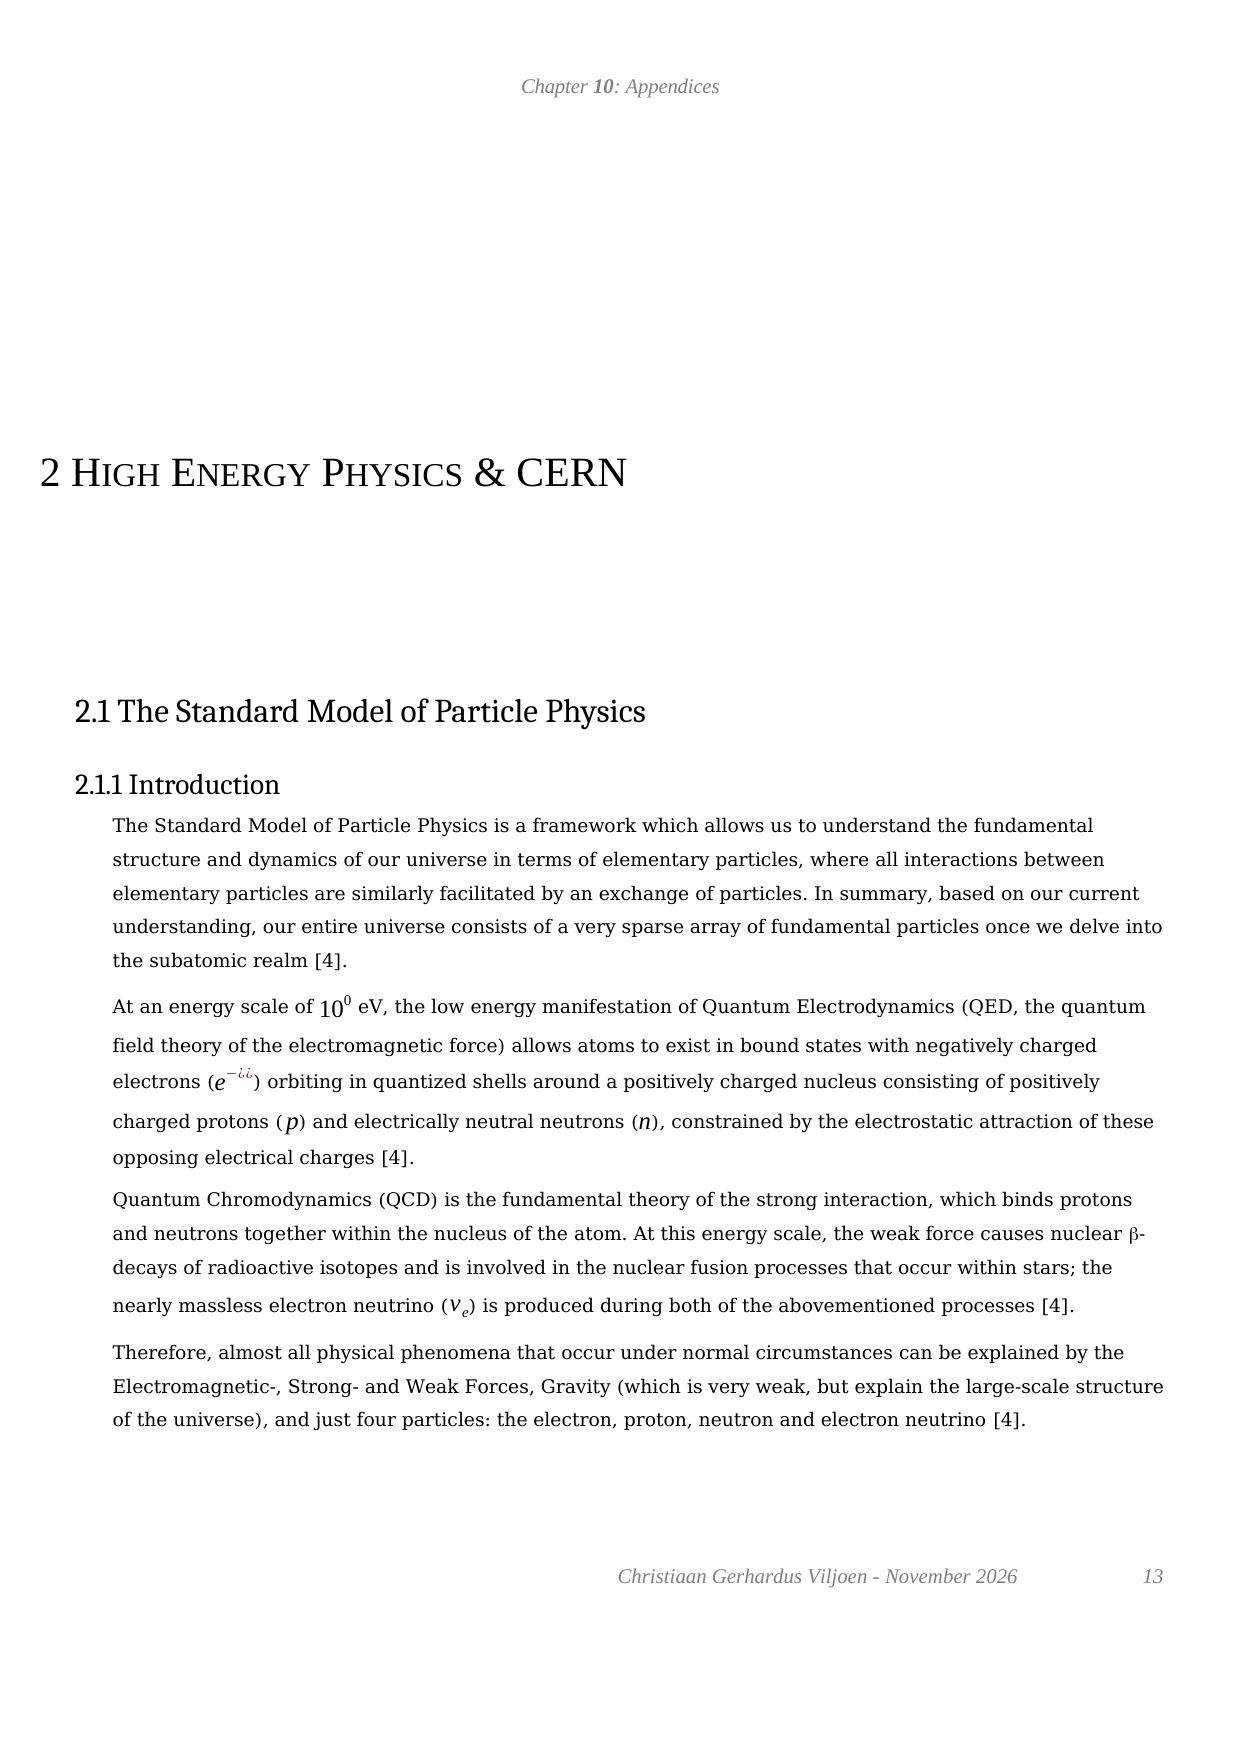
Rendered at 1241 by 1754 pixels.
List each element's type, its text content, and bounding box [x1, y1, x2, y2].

subtitle The Standard Model of Particle Physics [75, 692, 1165, 730]
subtitle Introduction [75, 768, 1165, 801]
text Therefore, almost all physical phenomena that occur under normal circumstances can be explained by the Electromagnetic-, Strong- and Weak Forces, Gravity (which is very weak, but explain the large-scale structure of the universe), and just four particles: the electron, proton, neutron and electron neutrino. [112, 1341, 1165, 1431]
text Quantum Chromodynamics (QCD) is the fundamental theory of the strong interaction, which binds protons and neutrons together within the nucleus of the atom. At this energy scale, the weak force causes nuclear -decays of radioactive isotopes and is involved in the nuclear fusion processes that occur within stars; the nearly massless electron neutrino () is produced during both of the abovementioned processes. [112, 1188, 1165, 1321]
text At an energy scale of eV, the low energy manifestation of Quantum Electrodynamics (QED, the quantum field theory of the electromagnetic force) allows atoms to exist in bound states with negatively charged electrons () orbiting in quantized shells around a positively charged nucleus consisting of positively charged protons () and electrically neutral neutrons (), constrained by the electrostatic attraction of these opposing electrical charges. [112, 991, 1165, 1169]
subtitle High Energy Physics & CERN [39, 448, 1165, 496]
text The Standard Model of Particle Physics is a framework which allows us to understand the fundamental structure and dynamics of our universe in terms of elementary particles, where all interactions between elementary particles are similarly facilitated by an exchange of particles. In summary, based on our current understanding, our entire universe consists of a very sparse array of fundamental particles once we delve into the subatomic realm . [112, 814, 1165, 971]
